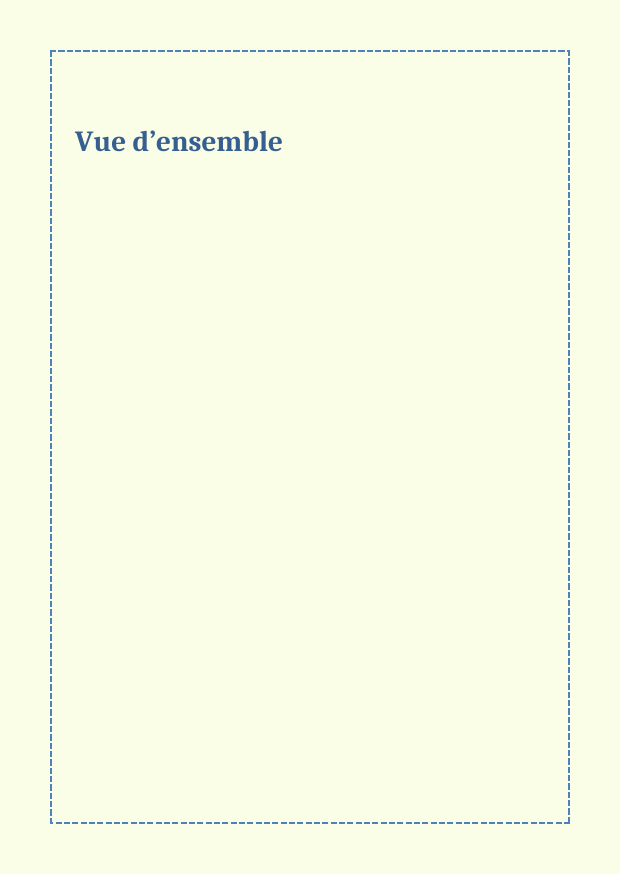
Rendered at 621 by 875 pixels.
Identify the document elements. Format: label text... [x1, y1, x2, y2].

subtitle Vue d’ensemble [75, 125, 545, 158]
